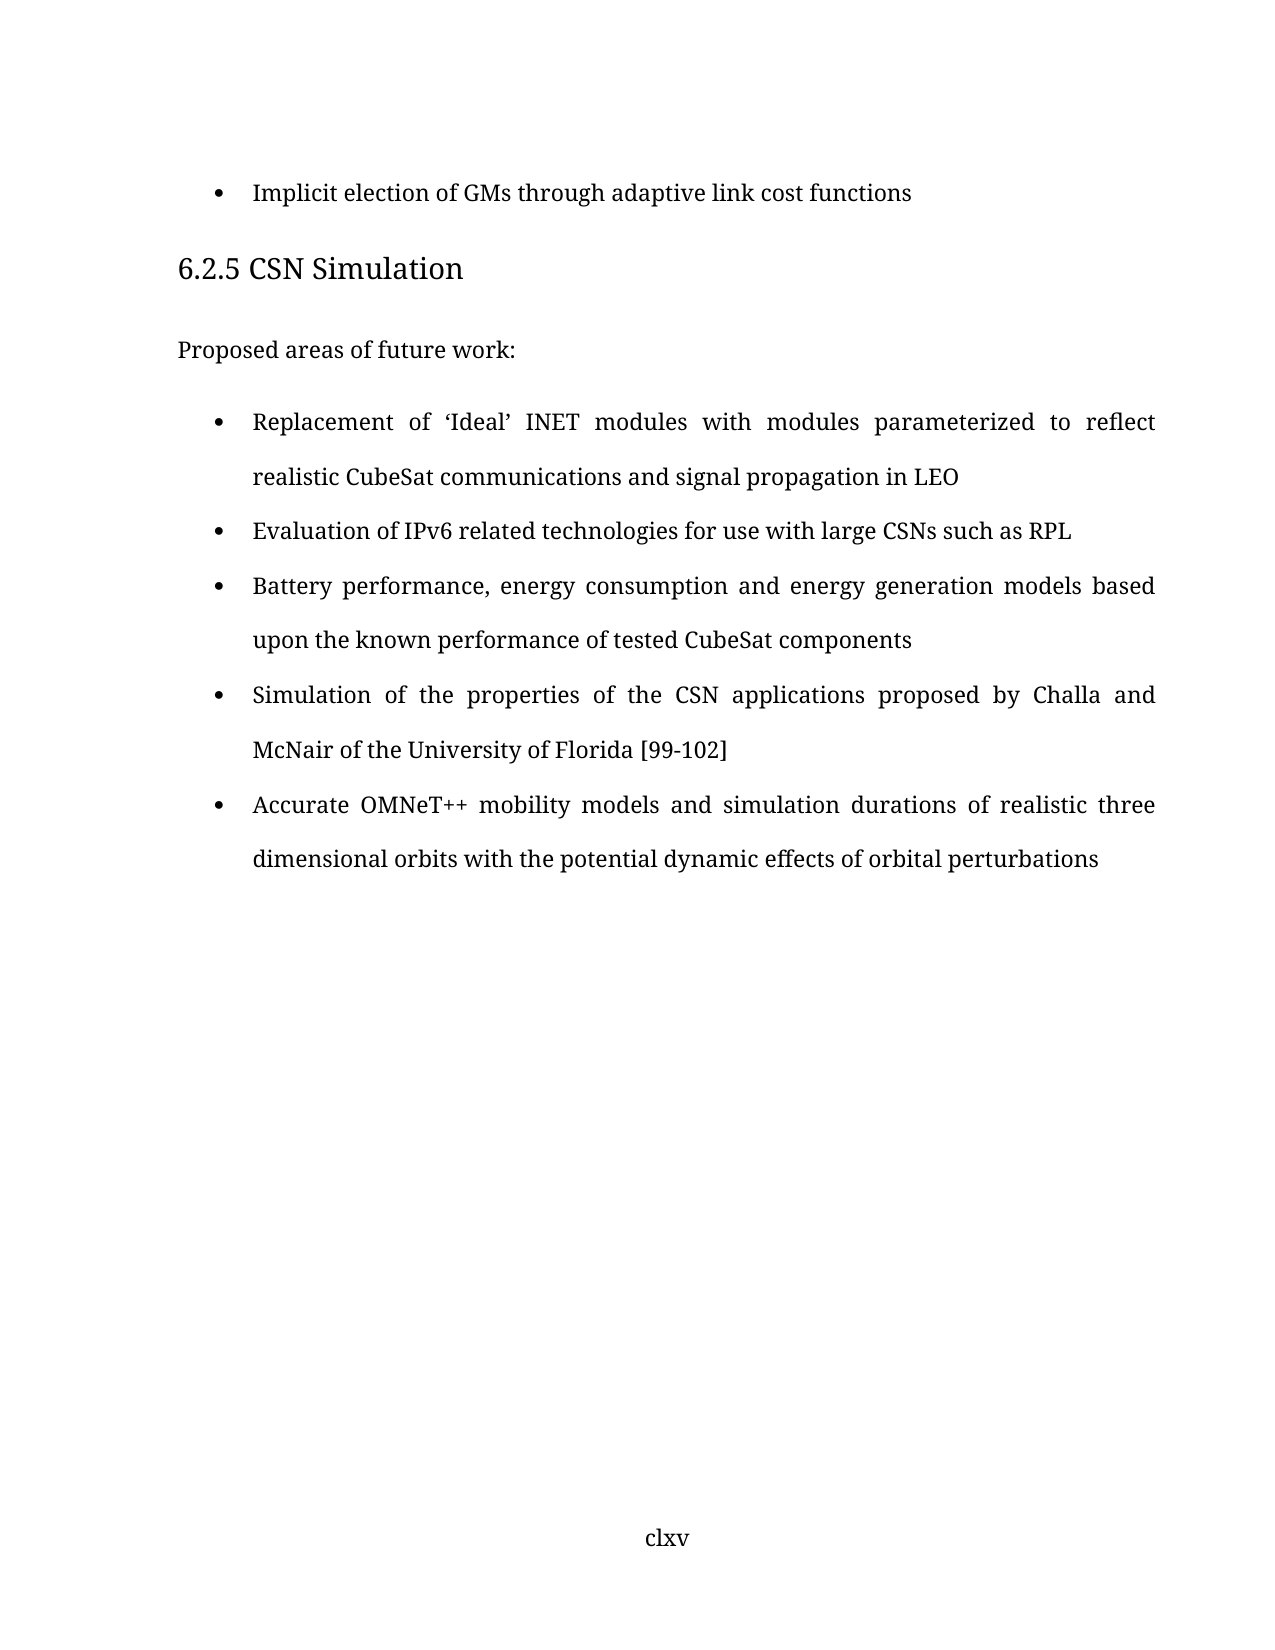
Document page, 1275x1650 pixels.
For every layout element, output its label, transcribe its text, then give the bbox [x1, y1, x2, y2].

list Evaluation of IPv6 related technologies for use with large CSNs such as RPL [215, 515, 1157, 546]
list Simulation of the properties of the CSN applications proposed by Challa and McNair of the University of Florida [99-102] [215, 679, 1157, 765]
list Battery performance, energy consumption and energy generation models based upon the known performance of tested CubeSat components [215, 570, 1157, 656]
list Implicit election of GMs through adaptive link cost functions [215, 177, 1157, 208]
subtitle CSN Simulation [177, 248, 1157, 288]
list Accurate OMNeT++ mobility models and simulation durations of realistic three dimensional orbits with the potential dynamic effects of orbital perturbations [215, 788, 1157, 874]
list Replacement of ‘Ideal’ INET modules with modules parameterized to reflect realistic CubeSat communications and signal propagation in LEO [215, 406, 1157, 492]
text Proposed areas of future work: [177, 334, 1157, 366]
